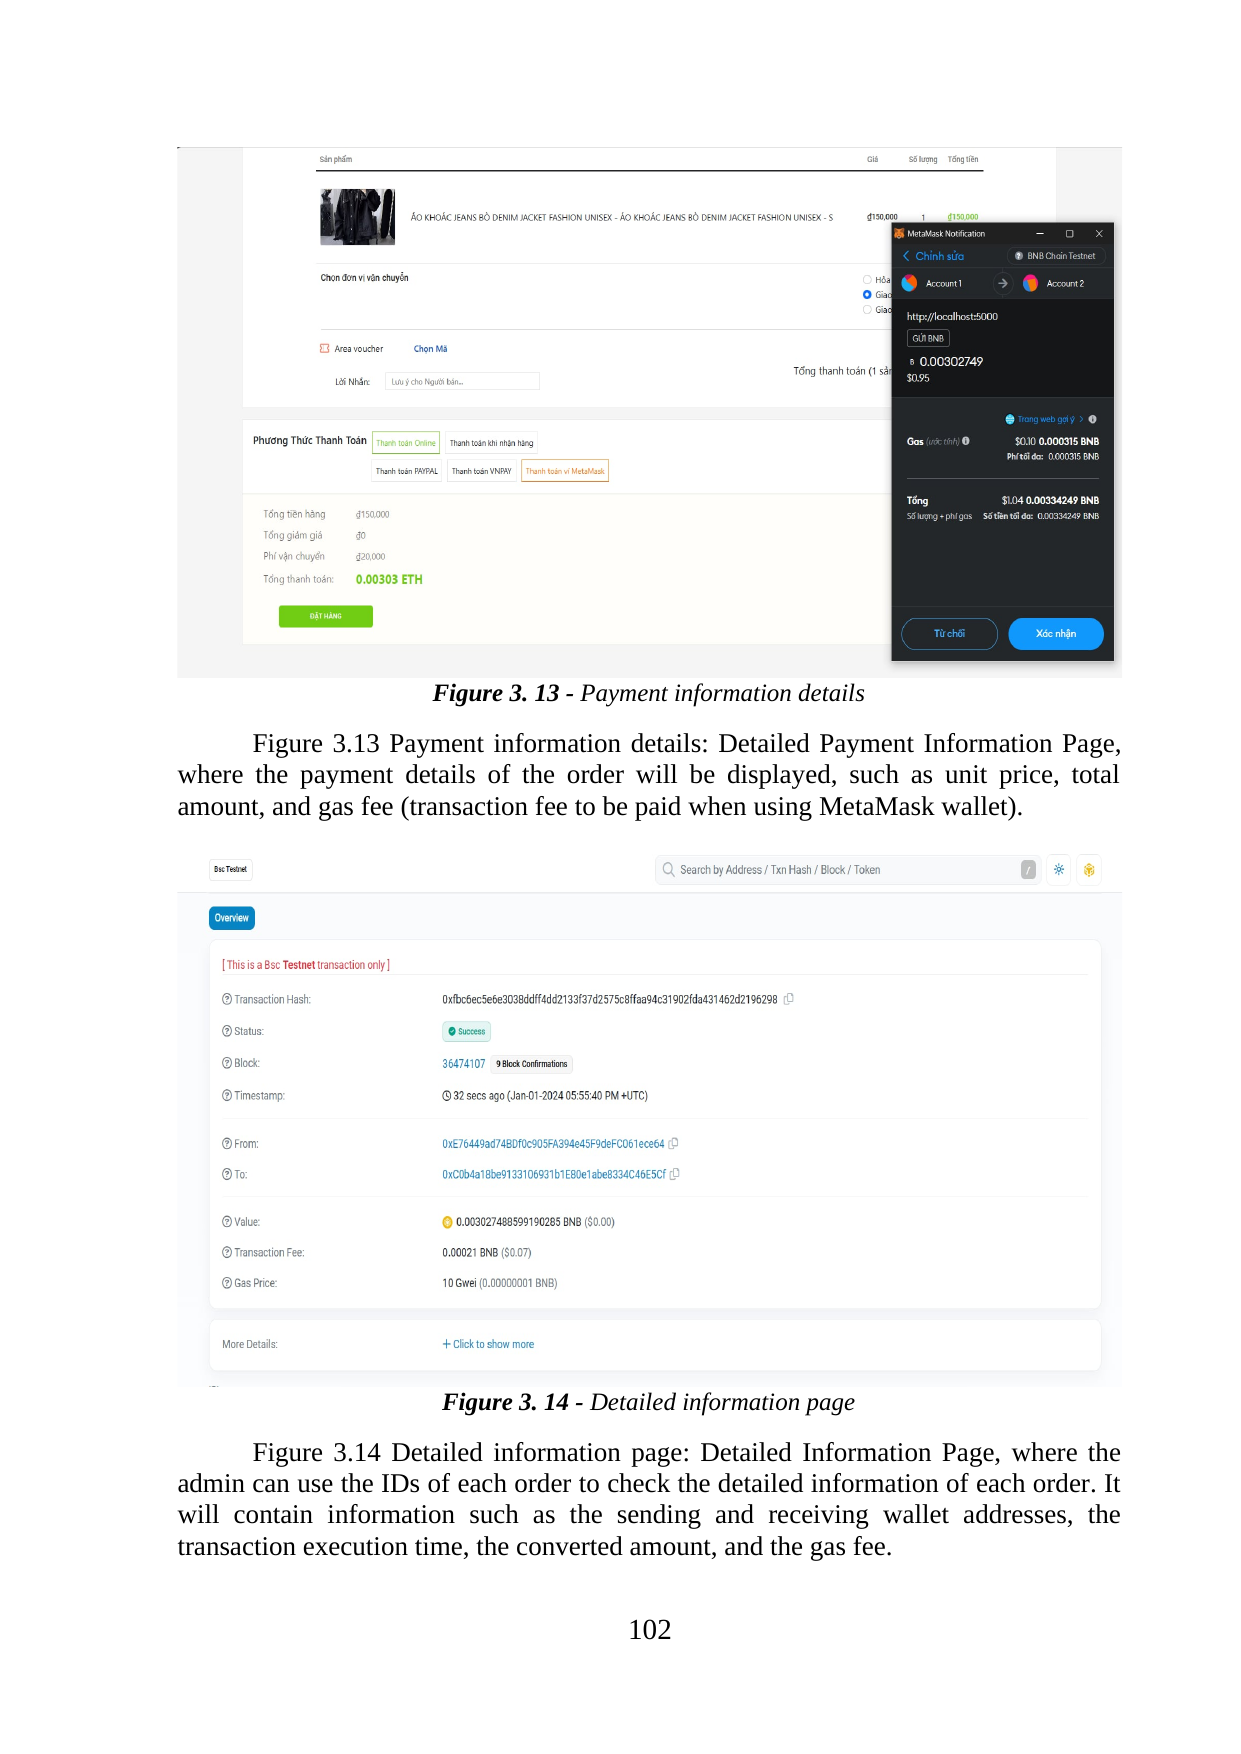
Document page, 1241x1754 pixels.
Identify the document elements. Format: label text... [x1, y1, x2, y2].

text Figure 3.14 Detailed information page: Detailed Information Page, where the admin can use the IDs of each order to check the detailed information of each order. It will contain information such as the sending and receiving wallet addresses, the transaction execution time, the converted amount, and the gas fee. [177, 1436, 1122, 1561]
text Figure 3.13 Payment information details: Detailed Payment Information Page, where the payment details of the order will be displayed, such as unit price, total amount, and gas fee (transaction fee to be paid when using MetaMask wallet). [177, 727, 1122, 821]
